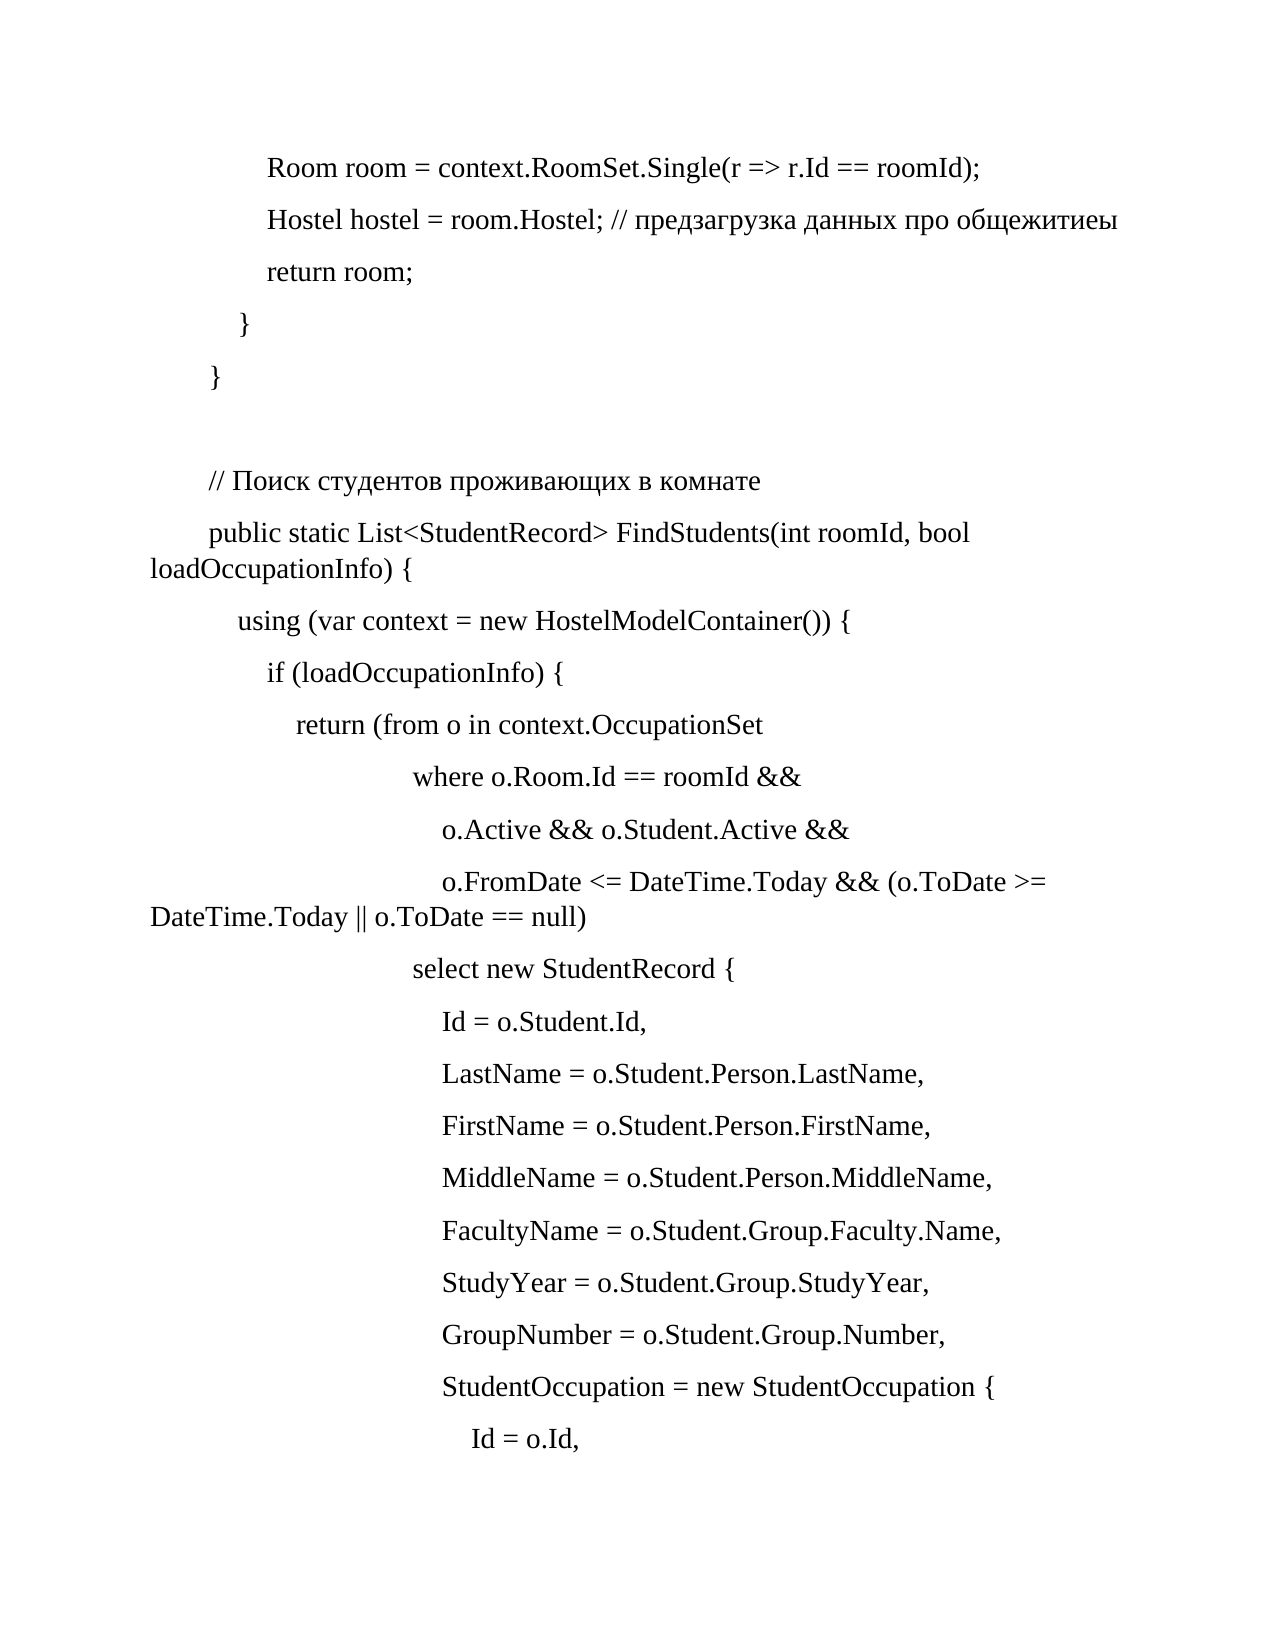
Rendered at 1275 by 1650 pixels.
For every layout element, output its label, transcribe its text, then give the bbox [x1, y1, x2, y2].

text return (from o in context.OccupationSet [150, 707, 1125, 741]
text } [150, 359, 1125, 392]
text GroupNumber = o.Student.Group.Number, [150, 1317, 1125, 1351]
text StudyYear = o.Student.Group.StudyYear, [150, 1265, 1125, 1298]
text Id = o.Id, [150, 1421, 1125, 1455]
text where o.Room.Id == roomId && [150, 759, 1125, 793]
text // Поиск студентов проживающих в комнате [150, 463, 1125, 497]
text public static List<StudentRecord> FindStudents(int roomId, bool loadOccupationInfo) { [150, 515, 1125, 584]
text select new StudentRecord { [150, 952, 1125, 985]
text MiddleName = o.Student.Person.MiddleName, [150, 1160, 1125, 1194]
text StudentOccupation = new StudentOccupation { [150, 1369, 1125, 1403]
text if (loadOccupationInfo) { [150, 655, 1125, 689]
text } [150, 307, 1125, 340]
text Hostel hostel = room.Hostel; // предзагрузка данных про общежитиеы [150, 202, 1125, 236]
text return room; [150, 254, 1125, 288]
text LastName = o.Student.Person.LastName, [150, 1056, 1125, 1089]
text o.Active && o.Student.Active && [150, 812, 1125, 845]
text using (var context = new HostelModelContainer()) { [150, 603, 1125, 637]
text FacultyName = o.Student.Group.Faculty.Name, [150, 1213, 1125, 1246]
text Id = o.Student.Id, [150, 1004, 1125, 1037]
text o.FromDate <= DateTime.Today && (o.ToDate >= DateTime.Today || o.ToDate == null) [150, 864, 1125, 933]
text FirstName = o.Student.Person.FirstName, [150, 1108, 1125, 1142]
text Room room = context.RoomSet.Single(r => r.Id == roomId); [150, 150, 1125, 183]
